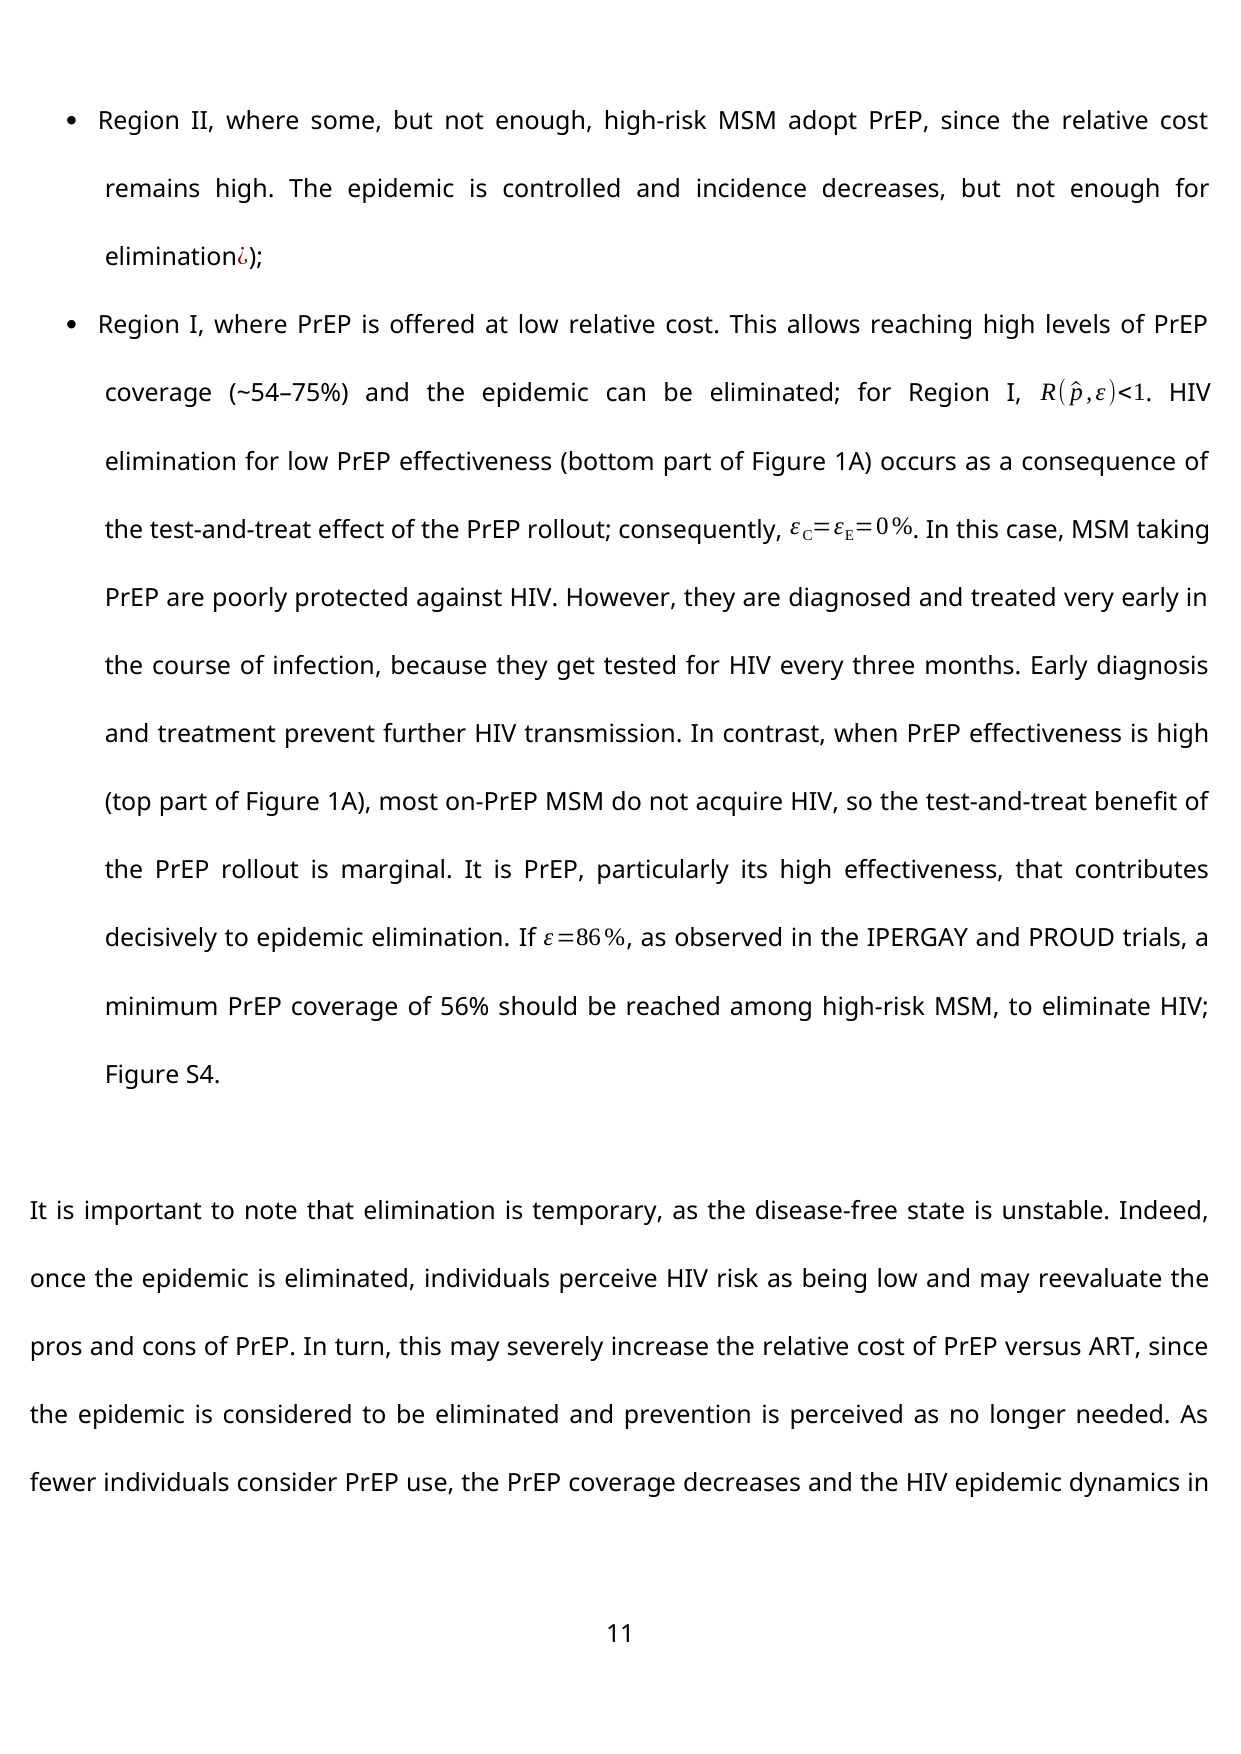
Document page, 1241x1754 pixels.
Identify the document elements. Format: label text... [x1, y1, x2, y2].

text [29, 1193, 1211, 1499]
list Region I, where PrEP is offered at low relative cost. This allows reaching high levels of PrEP coverage (~54–75%) and the epidemic can be eliminated; for Region I, . HIV elimination for low PrEP effectiveness (bottom part of Figure 1A) occurs as a consequence of the test-and-treat effect of the PrEP rollout; consequently, . In this case, MSM taking PrEP are poorly protected against HIV. However, they are diagnosed and treated very early in the course of infection, because they get tested for HIV every three months. Early diagnosis and treatment prevent further HIV transmission. In contrast, when PrEP effectiveness is high (top part of Figure 1A), most on-PrEP MSM do not acquire HIV, so the test-and-treat benefit of the PrEP rollout is marginal. It is PrEP, particularly its high effectiveness, that contributes decisively to epidemic elimination. If , as observed in the IPERGAY and PROUD trials, a minimum PrEP coverage of 56% should be reached among high-risk MSM, to eliminate HIV; Figure S4. [67, 307, 1211, 1090]
list Region II, where some, but not enough, high-risk MSM adopt PrEP, since the relative cost remains high. The epidemic is controlled and incidence decreases, but not enough for elimination); [67, 103, 1211, 273]
